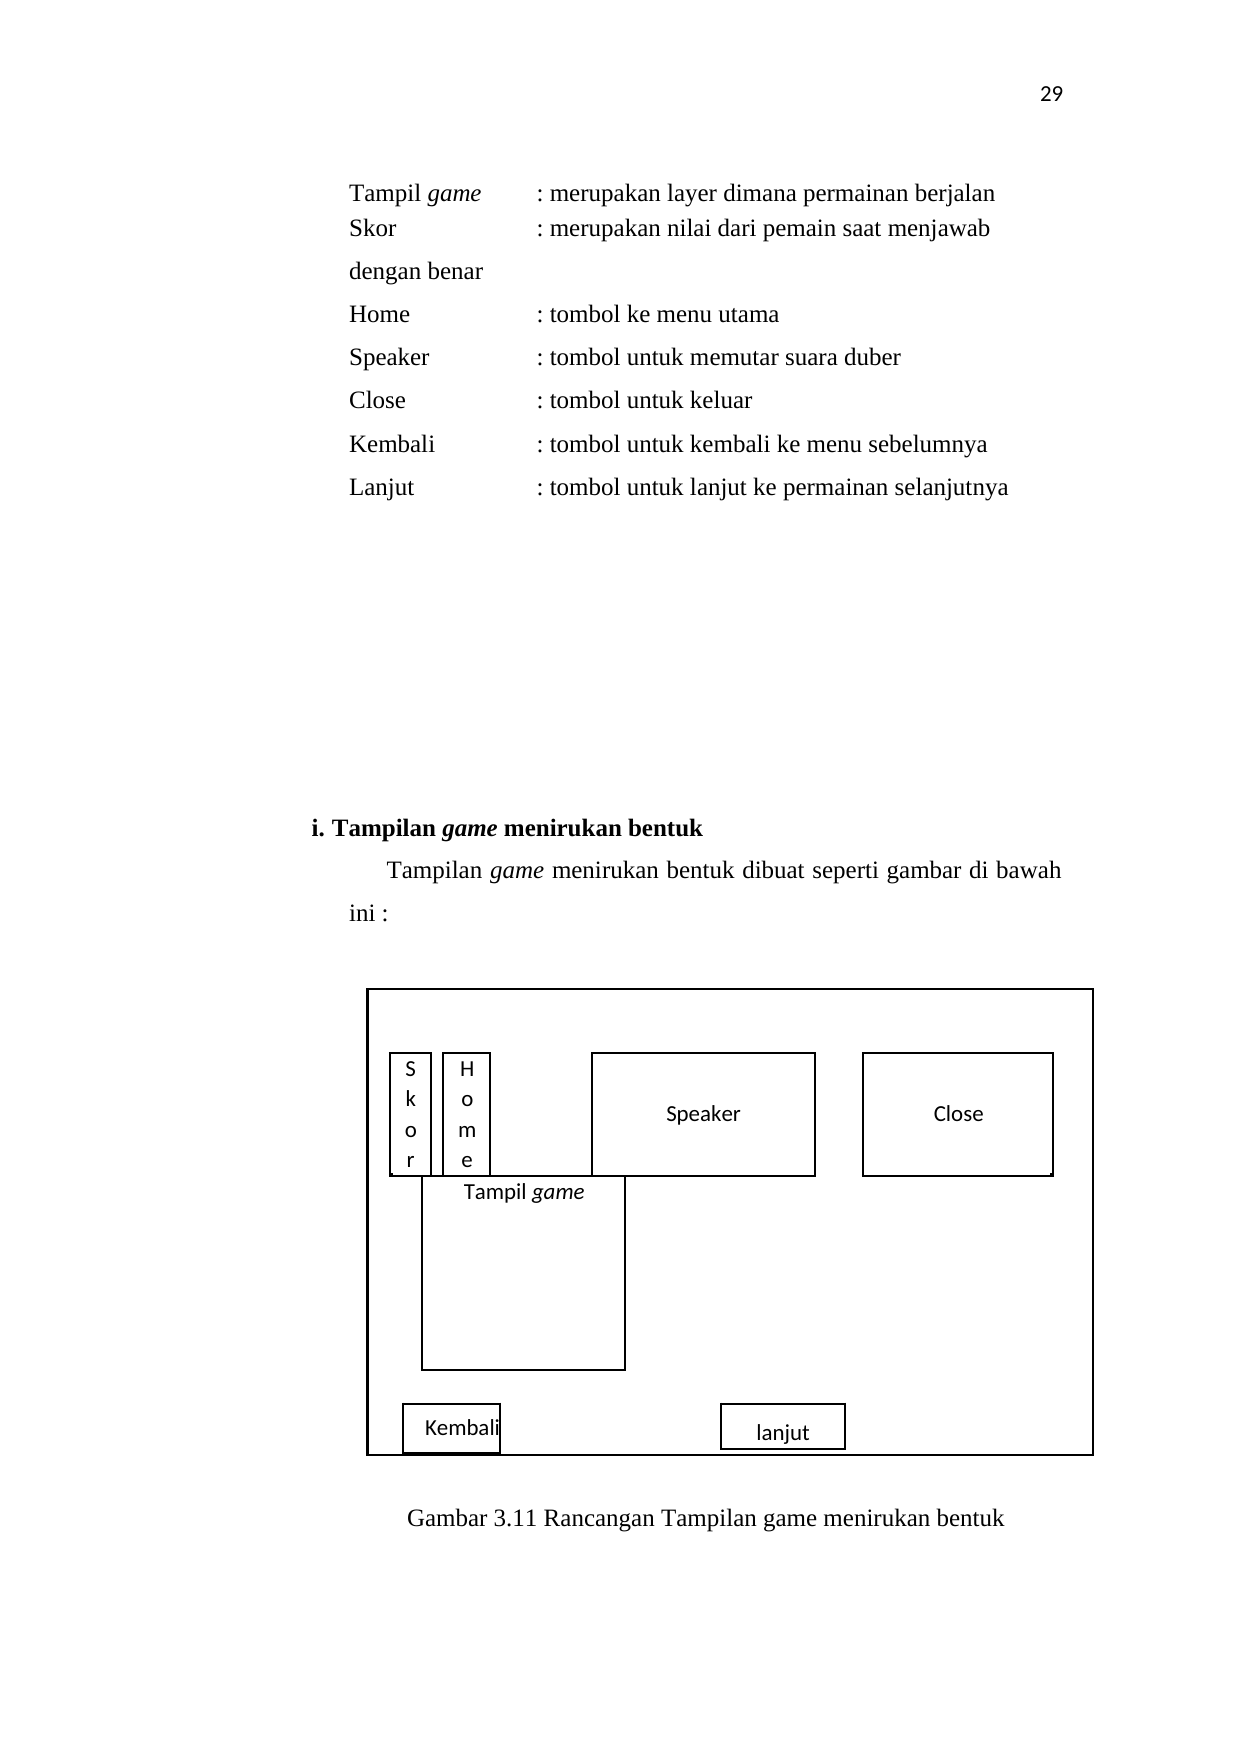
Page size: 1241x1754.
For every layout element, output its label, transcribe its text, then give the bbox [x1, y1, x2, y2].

text Tampilan game menirukan bentuk dibuat seperti gambar di bawah ini : [349, 856, 1062, 926]
table_cell : tombol ke menu utama [536, 299, 1068, 342]
table_header [369, 990, 1092, 1454]
table_cell : merupakan nilai dari pemain saat menjawab [536, 213, 1068, 299]
table_header : merupakan layer dimana permainan berjalan [536, 178, 1068, 213]
table_header Tampil game [349, 178, 536, 213]
subtitle i. Tampilan game menirukan bentuk [311, 813, 1059, 842]
table_cell Home [349, 299, 536, 342]
subtitle Gambar 3.11 Rancangan Tampilan game menirukan bentuk [407, 1503, 1062, 1532]
table_cell Speaker [349, 343, 536, 386]
table_cell : tombol untuk keluar [536, 386, 1068, 429]
table_cell Kembali [349, 429, 536, 472]
table_cell Close [349, 386, 536, 429]
table_cell Skor dengan benar [349, 213, 536, 299]
table_cell : tombol untuk lanjut ke permainan selanjutnya [536, 472, 1068, 507]
table_cell : tombol untuk kembali ke menu sebelumnya [536, 429, 1068, 472]
table_cell Lanjut [349, 472, 536, 507]
table_cell : tombol untuk memutar suara duber [536, 343, 1068, 386]
